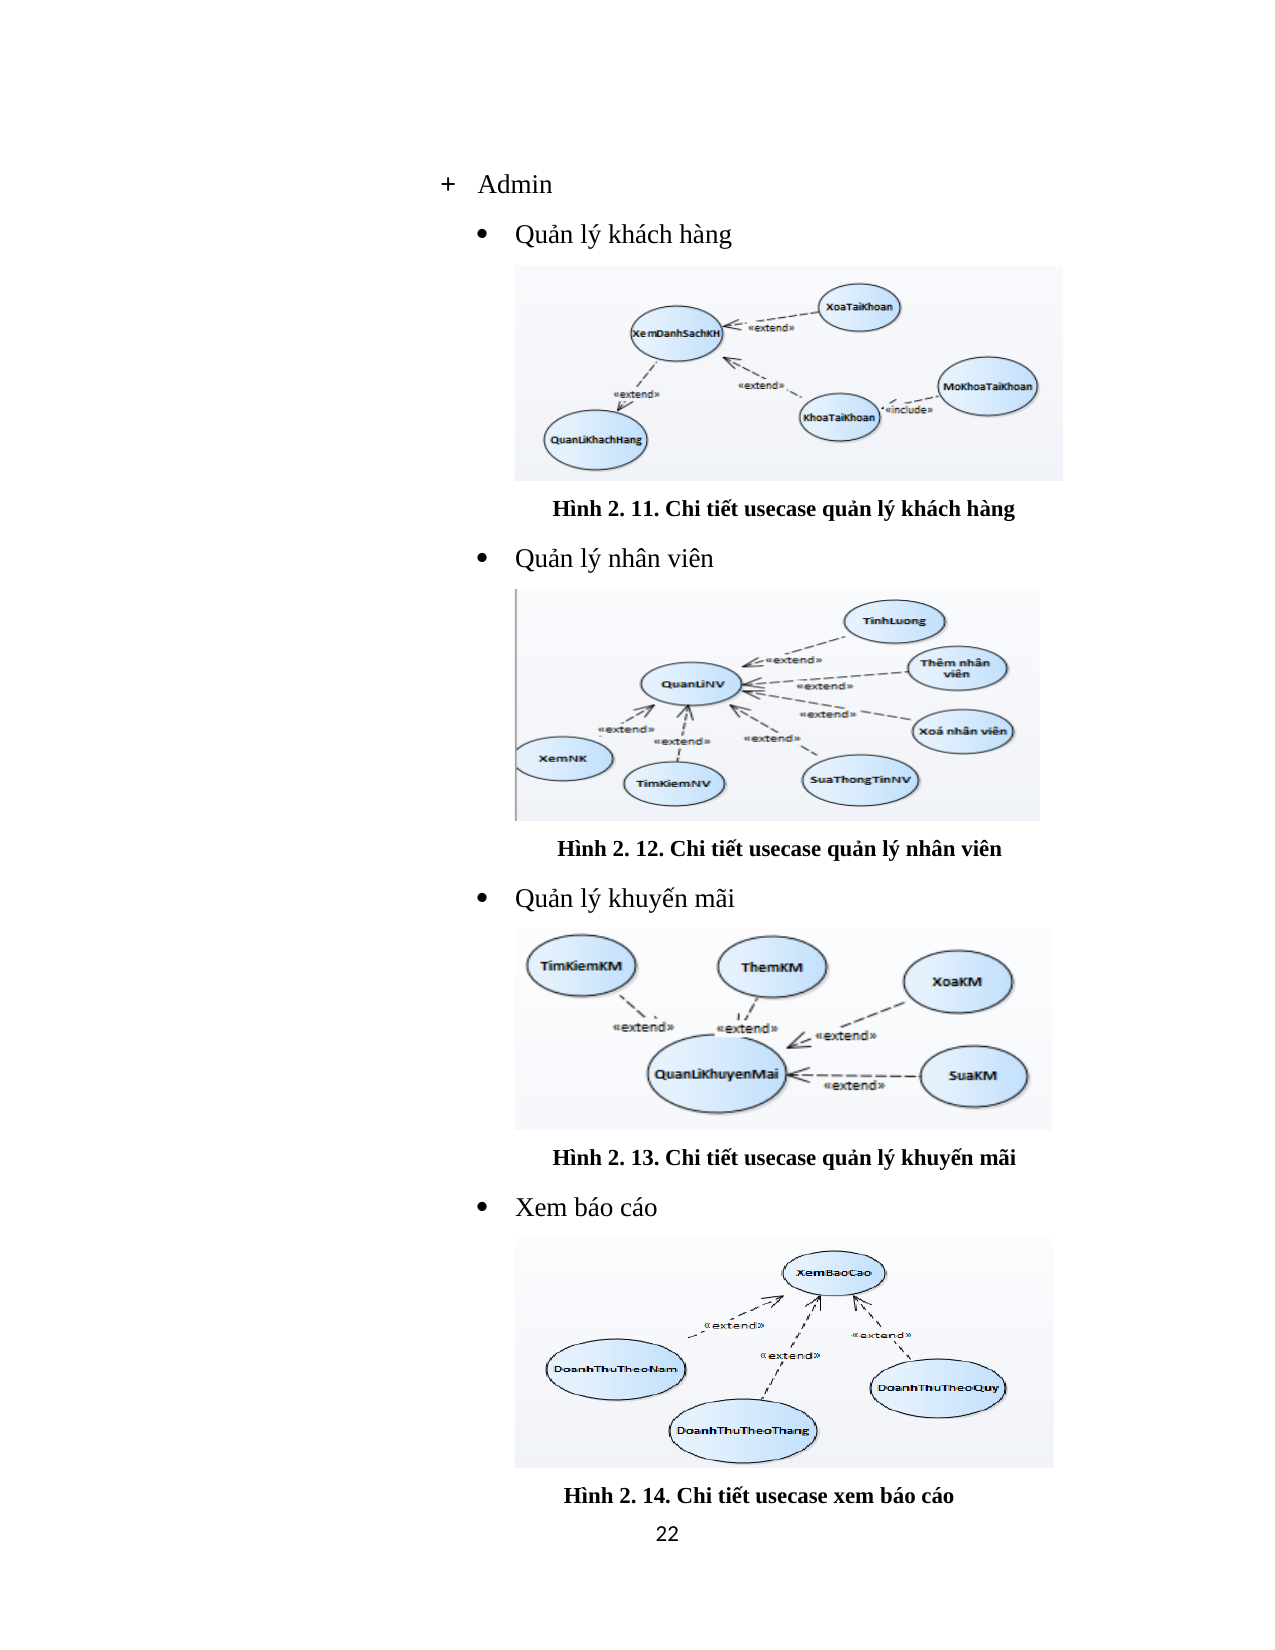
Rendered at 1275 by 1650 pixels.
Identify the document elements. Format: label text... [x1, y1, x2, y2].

picture [514, 1238, 1054, 1468]
picture [514, 589, 1040, 821]
picture [514, 929, 1053, 1130]
text Hình 2. 14. Chi tiết usecase xem báo cáo [552, 1482, 1157, 1509]
list Admin [440, 168, 1157, 202]
text Hình 2. 12. Chi tiết usecase quản lý nhân viên [327, 835, 1157, 861]
list Quản lý khuyến mãi [477, 882, 1157, 913]
list Quản lý khách hàng [477, 218, 1157, 250]
list Xem báo cáo [477, 1191, 1157, 1222]
text Hình 2. 11. Chi tiết usecase quản lý khách hàng [477, 495, 1157, 522]
text Hình 2. 13. Chi tiết usecase quản lý khuyến mãi [477, 1144, 1157, 1170]
list Quản lý nhân viên [477, 542, 1157, 574]
picture [514, 265, 1064, 481]
